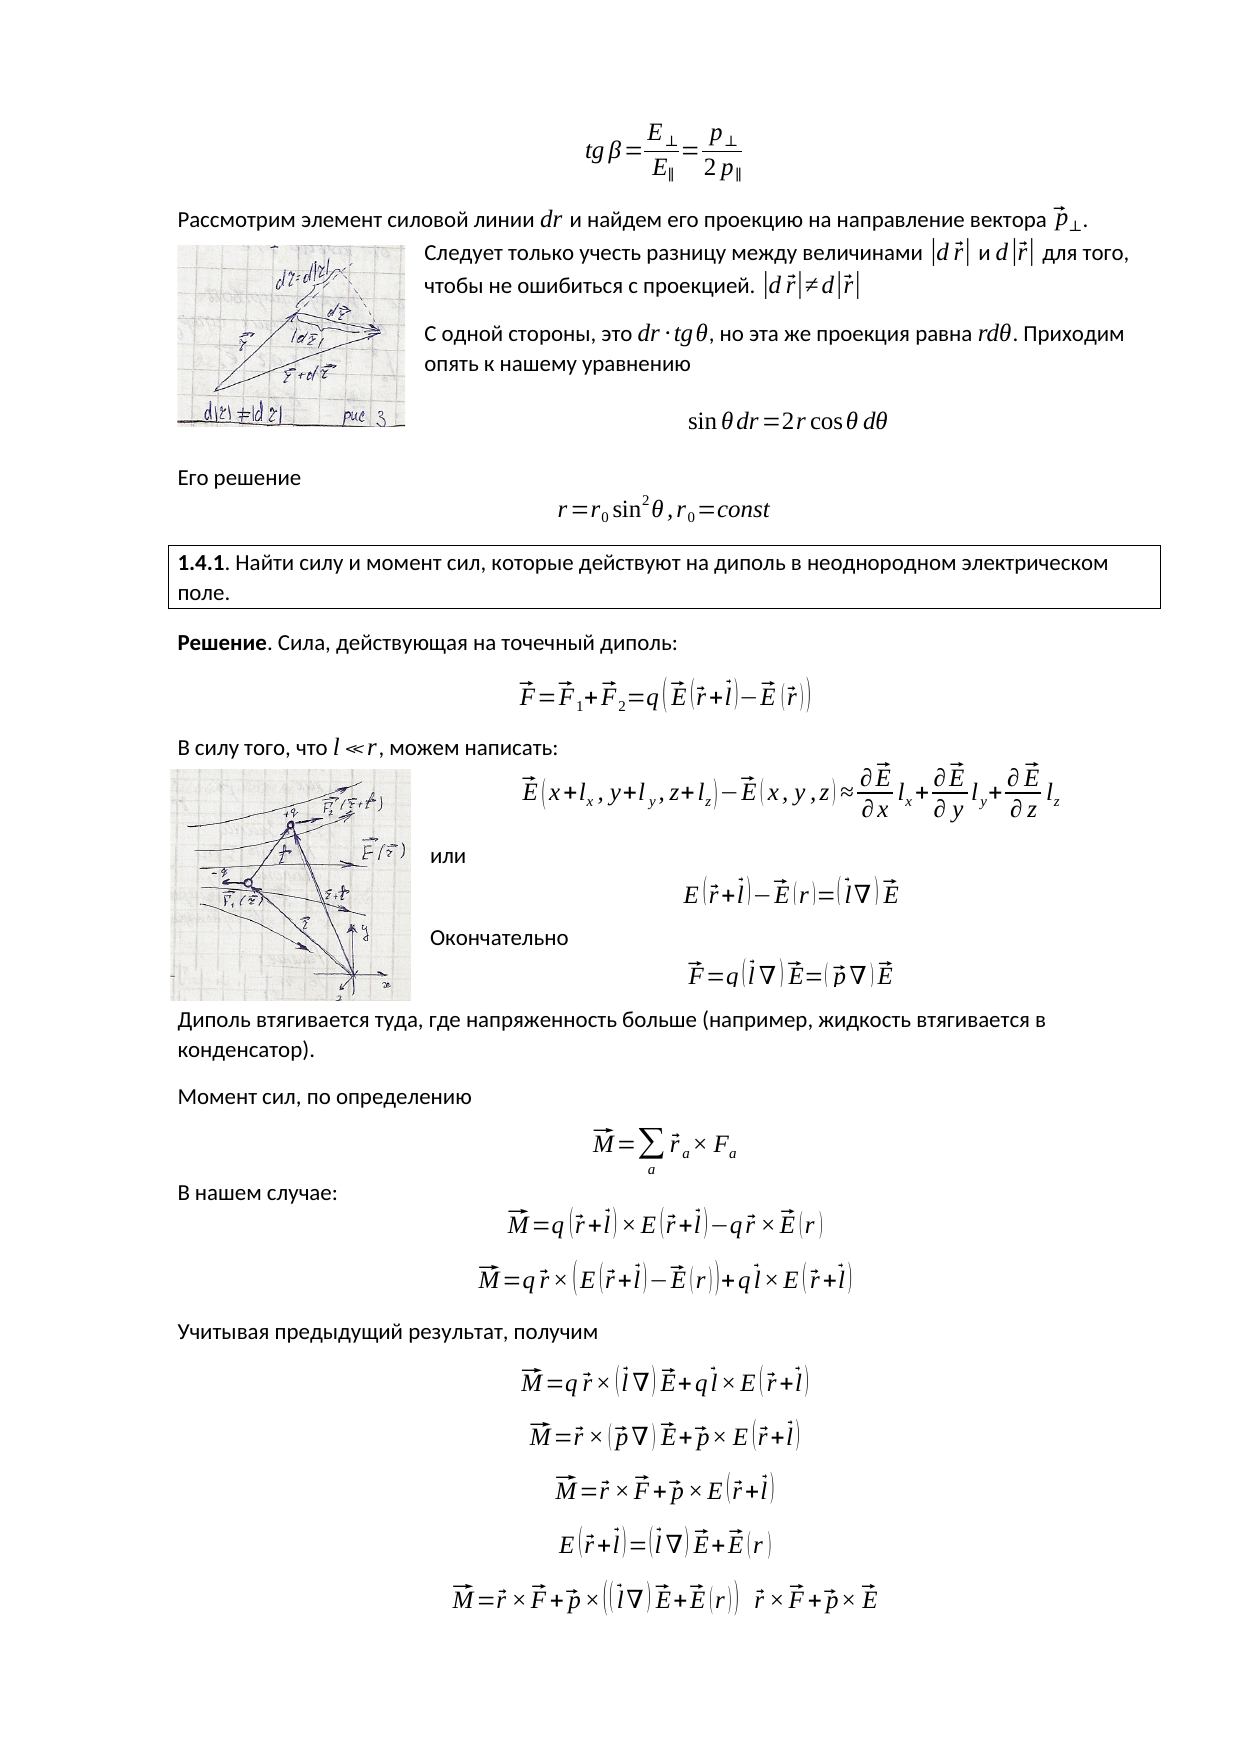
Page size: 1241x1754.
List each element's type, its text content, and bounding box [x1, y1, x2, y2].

text Диполь втягивается туда, где напряженность больше (например, жидкость втягивается в конденсатор). [177, 1005, 1152, 1063]
text или [411, 842, 1152, 870]
text Рассмотрим элемент силовой линии и найдем его проекцию на направление вектора . Следует только учесть разницу между величинами и для того, чтобы не ошибиться с проекцией. [177, 203, 1152, 300]
text Окончательно [411, 923, 1152, 951]
text Решение. Сила, действующая на точечный диполь: [177, 628, 1152, 656]
text 1.4.1. Найти силу и момент сил, которые действуют на диполь в неоднородном электрическом поле. [169, 546, 1160, 608]
text Его решение [177, 463, 1152, 491]
text Учитывая предыдущий результат, получим [177, 1317, 1152, 1345]
text С одной стороны, это , но эта же проекция равна . Приходим опять к нашему уравнению [406, 319, 1152, 377]
text В нашем случае: [177, 1178, 1152, 1206]
picture [177, 245, 406, 427]
text Момент сил, по определению [177, 1082, 1152, 1110]
picture [170, 769, 411, 1001]
text В силу того, что , можем написать: [177, 733, 1152, 761]
